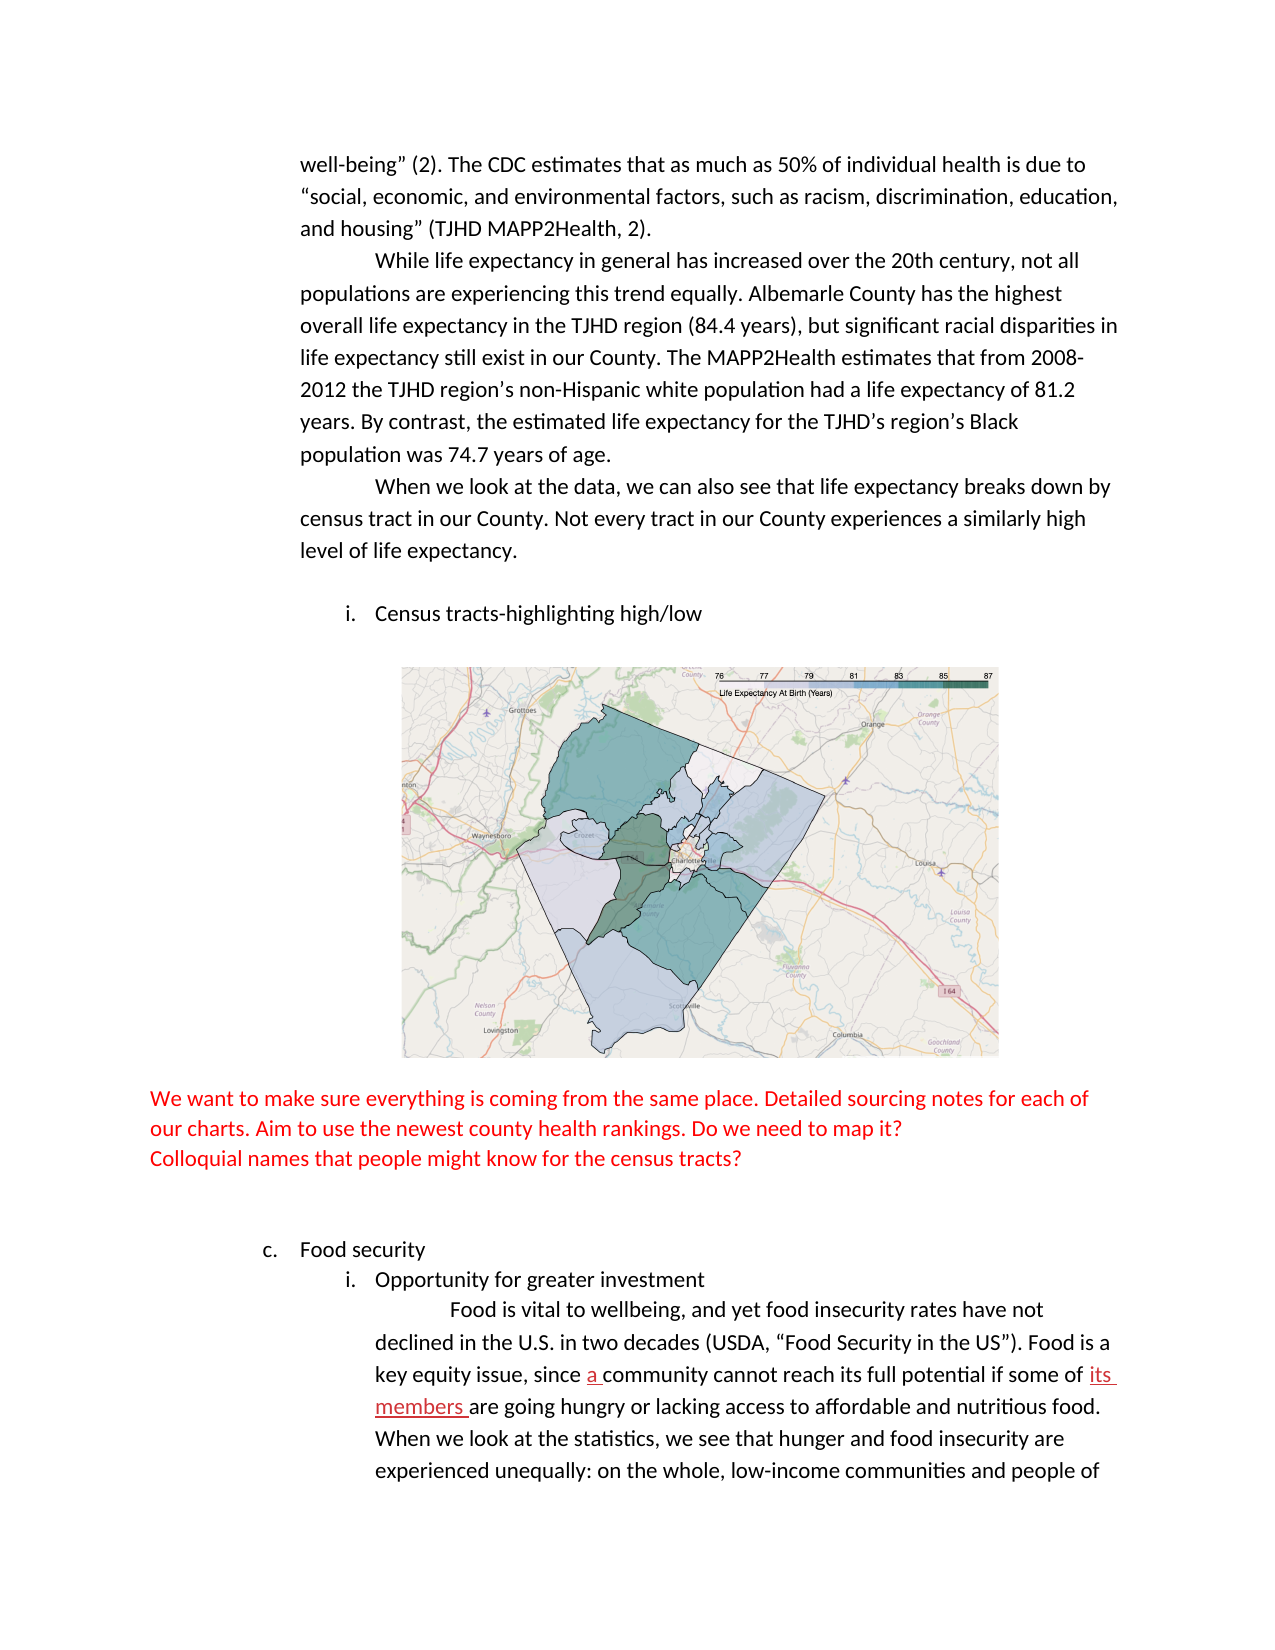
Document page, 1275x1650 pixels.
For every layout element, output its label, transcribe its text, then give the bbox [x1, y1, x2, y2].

text Colloquial names that people might know for the census tracts? [150, 1144, 1125, 1172]
picture [401, 667, 999, 1058]
list Food security [262, 1235, 1125, 1263]
text We want to make sure everything is coming from the same place. Detailed sourcing notes for each of our charts. Aim to use the newest county health rankings. Do we need to map it? [150, 1084, 1125, 1142]
text While life expectancy in general has increased over the 20th century, not all populations are experiencing this trend equally. Albemarle County has the highest overall life expectancy in the TJHD region (84.4 years), but significant racial disparities in life expectancy still exist in our County. The MAPP2Health estimates that from 2008-2012 the TJHD region’s non-Hispanic white population had a life expectancy of 81.2 years. By contrast, the estimated life expectancy for the TJHD’s region’s Black population was 74.7 years of age. [300, 247, 1125, 468]
list Census tracts-highlighting high/low [356, 599, 1125, 627]
text When we look at the data, we can also see that life expectancy breaks down by census tract in our County. Not every tract in our County experiences a similarly high level of life expectancy. [300, 472, 1125, 564]
list Opportunity for greater investment [356, 1265, 1125, 1293]
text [375, 1295, 1125, 1484]
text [300, 150, 1125, 242]
